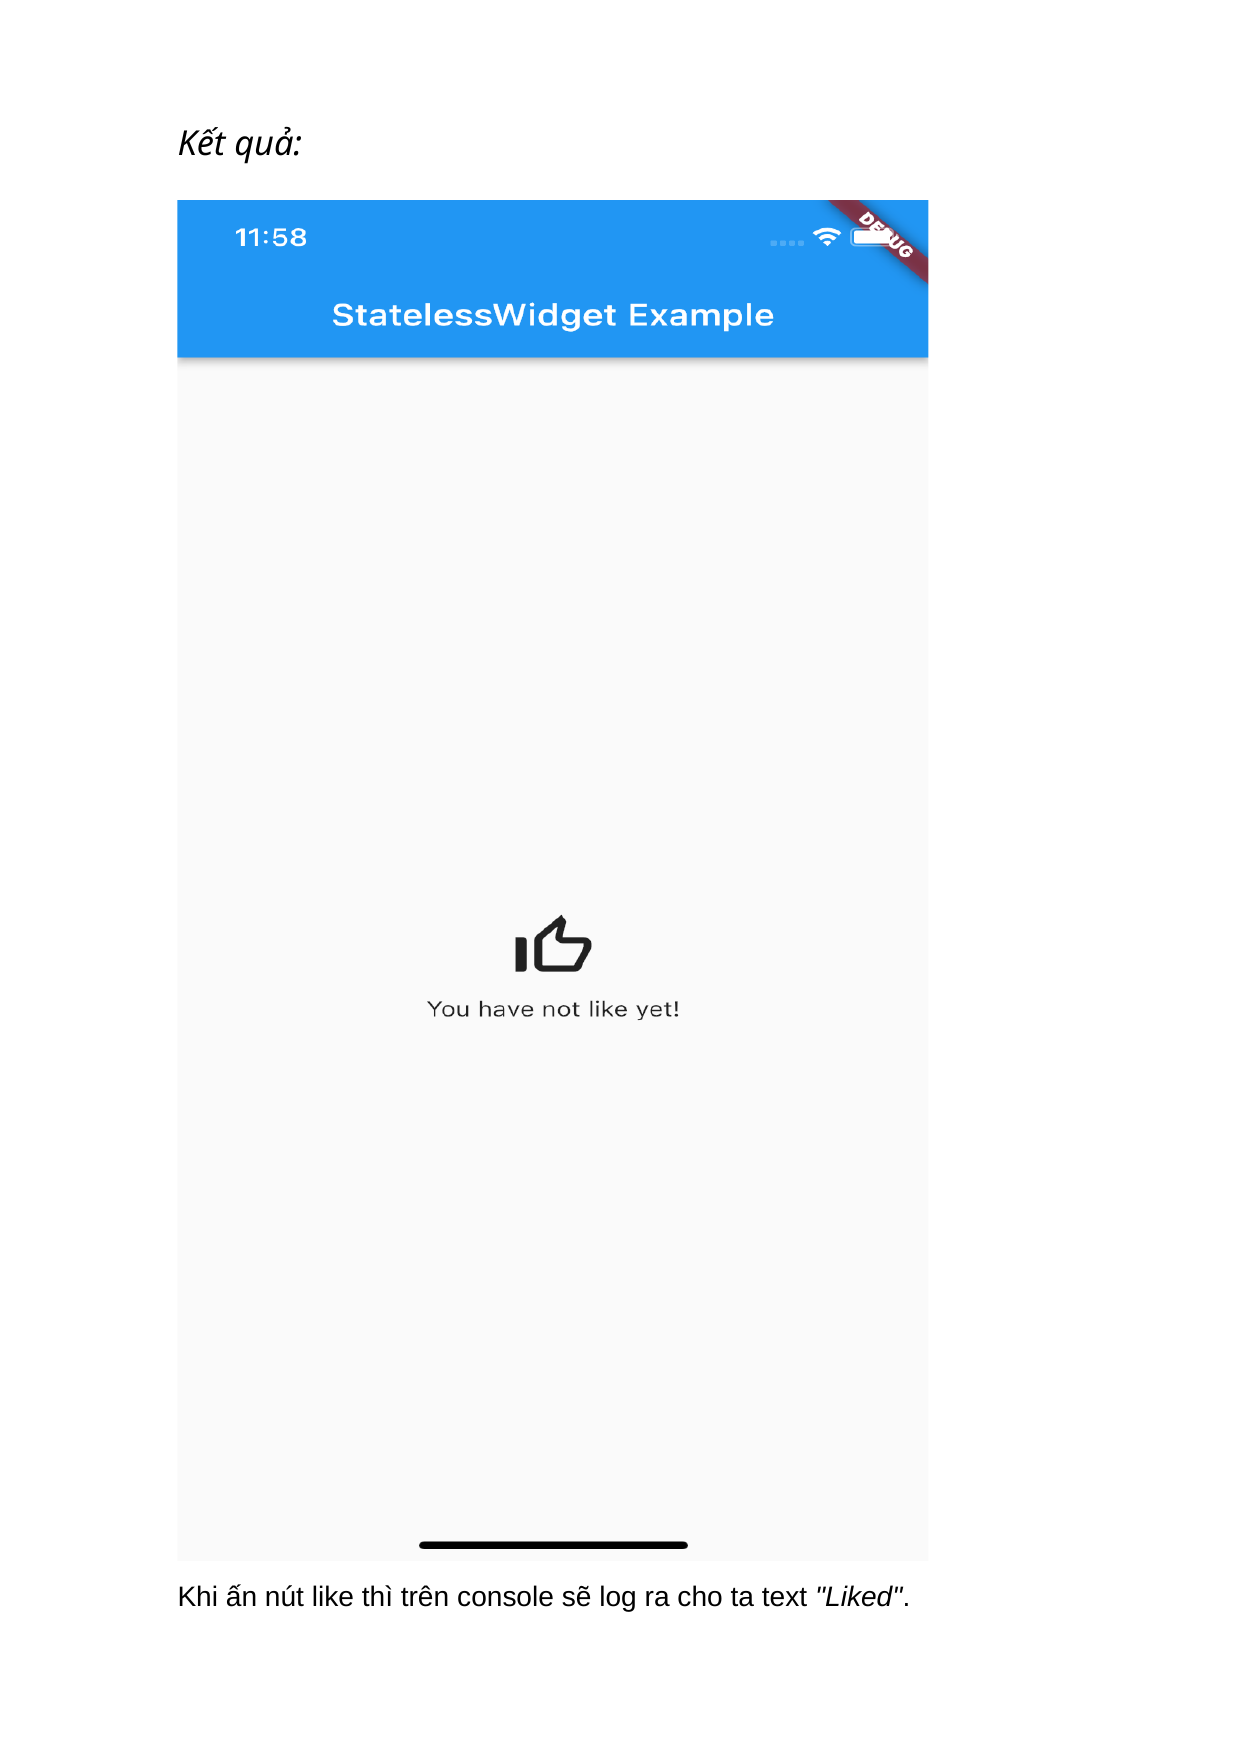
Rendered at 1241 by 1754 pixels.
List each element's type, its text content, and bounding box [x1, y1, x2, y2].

subtitle Kết quả: [177, 118, 1122, 165]
text Khi ấn nút like thì trên console sẽ log ra cho ta text "Liked". [177, 1580, 1122, 1612]
picture [177, 200, 929, 1561]
